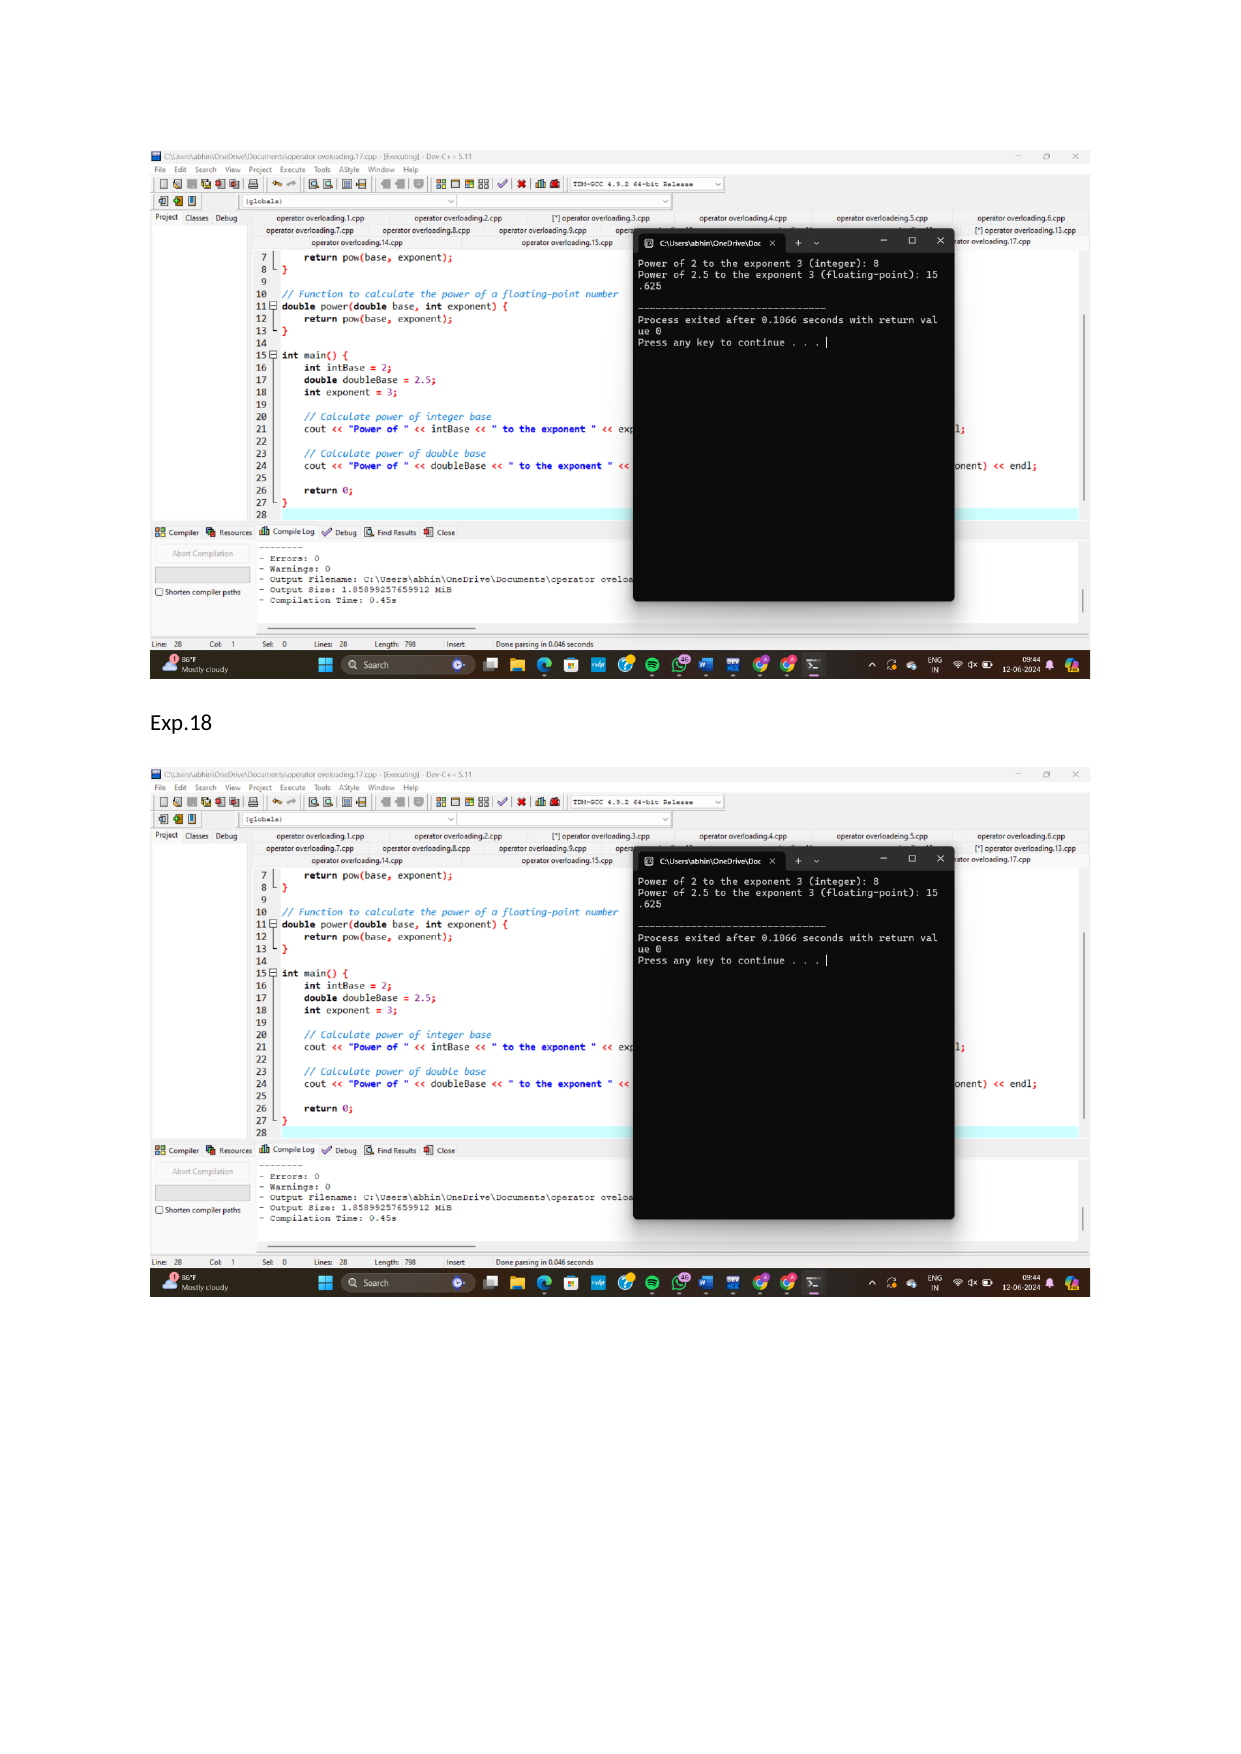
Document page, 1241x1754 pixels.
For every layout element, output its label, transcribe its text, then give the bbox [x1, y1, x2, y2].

text Exp.18 [150, 708, 1090, 736]
picture [150, 767, 1091, 1297]
picture [150, 150, 1091, 679]
